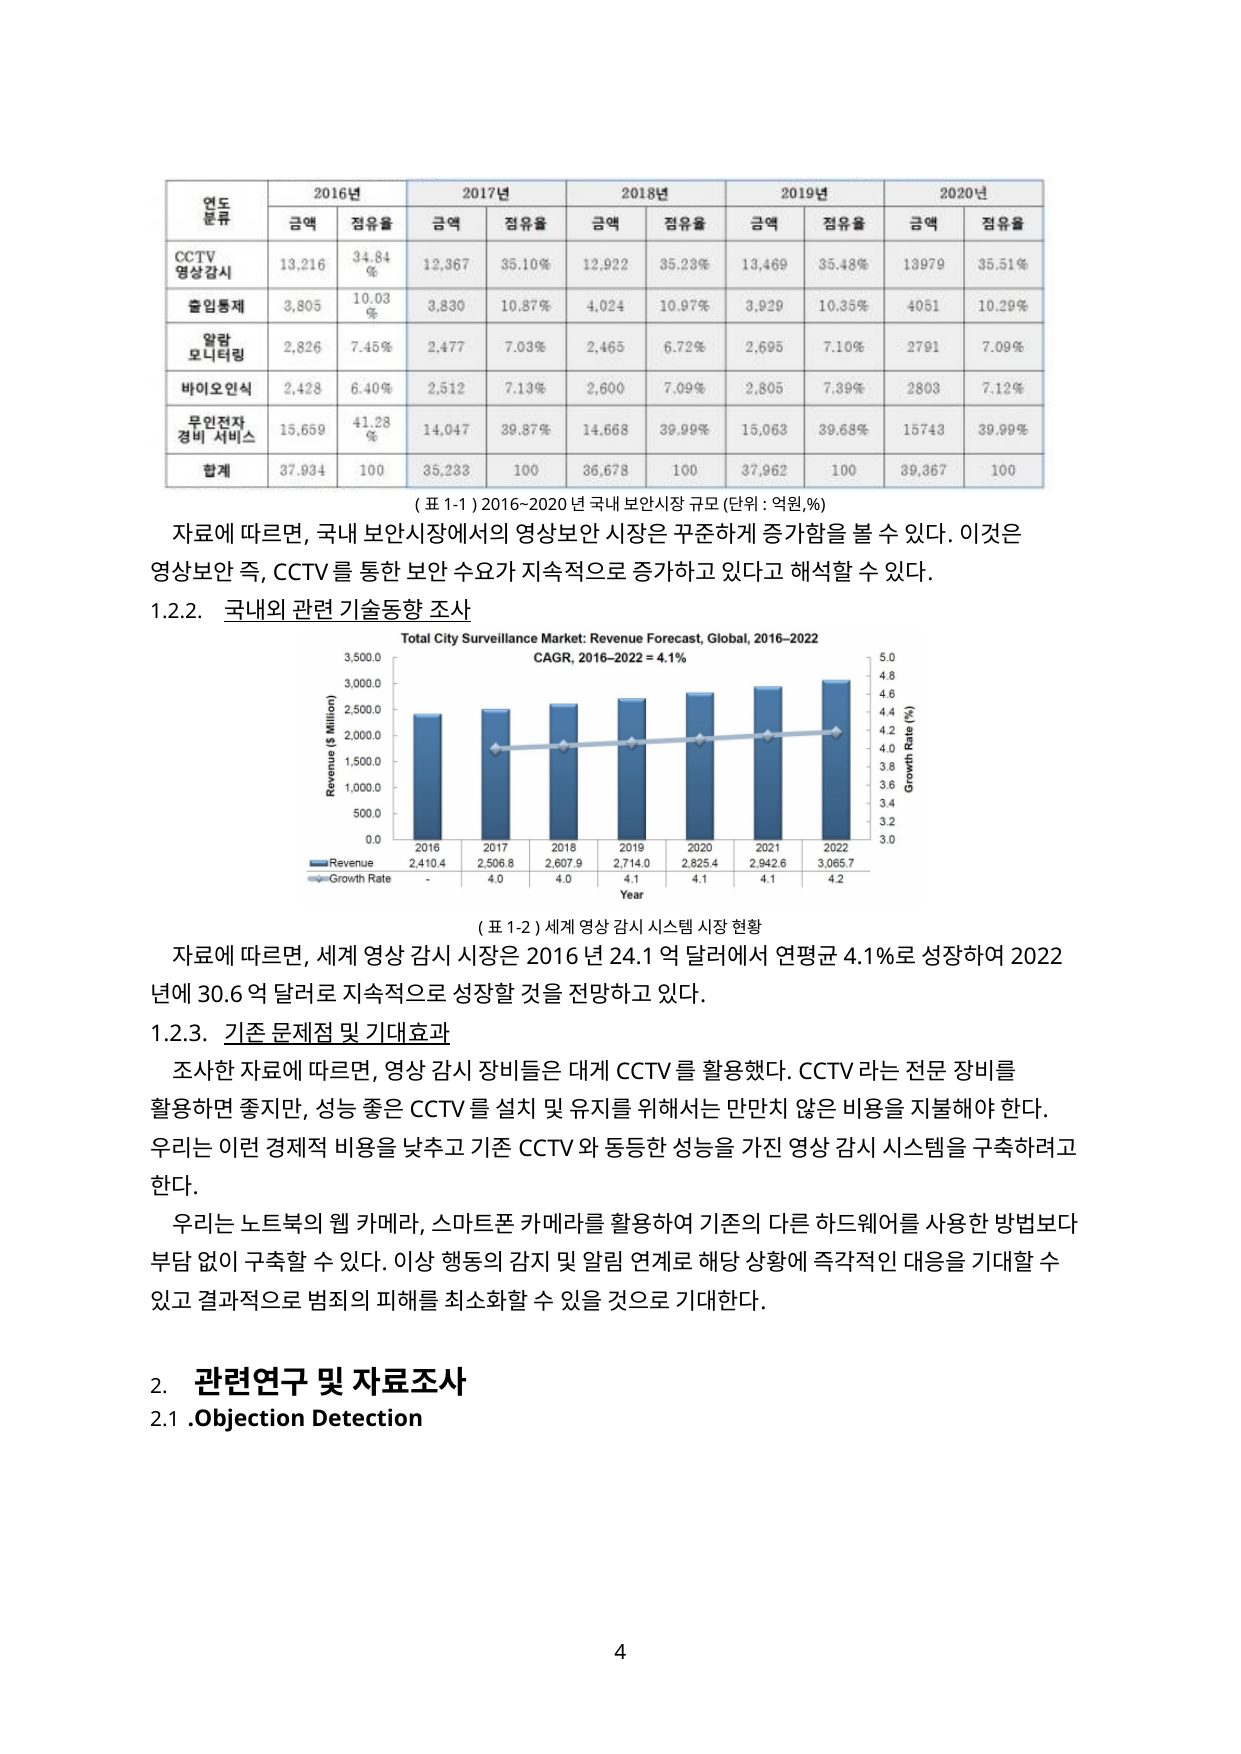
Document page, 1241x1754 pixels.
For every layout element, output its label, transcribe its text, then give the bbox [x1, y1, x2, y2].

picture [150, 177, 1054, 492]
list 관련연구 및 자료조사 [150, 1357, 1090, 1402]
text 조사한 자료에 따르면, 영상 감시 장비들은 대게 CCTV를 활용했다. CCTV라는 전문 장비를 활용하면 좋지만, 성능 좋은 CCTV를 설치 및 유지를 위해서는 만만치 않은 비용을 지불해야 한다. 우리는 이런 경제적 비용을 낮추고 기존 CCTV와 동등한 성능을 가진 영상 감시 시스템을 구축하려고 한다. [150, 1053, 1090, 1201]
text ( 표1-1 ) 2016~2020년 국내 보안시장 규모 (단위 : 억원,%) [150, 491, 1090, 516]
text 자료에 따르면, 세계 영상 감시 시장은 2016년 24.1억 달러에서 연평균 4.1%로 성장하여 2022년에 30.6억 달러로 지속적으로 성장할 것을 전망하고 있다. [150, 938, 1090, 1010]
text ( 표1-2 ) 세계 영상 감시 시스템 시장 현황 [150, 914, 1090, 938]
list 기존 문제점 및 기대효과 [150, 1015, 1090, 1048]
picture [293, 630, 947, 910]
list .Objection Detection [150, 1402, 1090, 1433]
text 자료에 따르면, 국내 보안시장에서의 영상보안 시장은 꾸준하게 증가함을 볼 수 있다. 이것은 영상보안 즉, CCTV를 통한 보안 수요가 지속적으로 증가하고 있다고 해석할 수 있다. [150, 516, 1090, 587]
text 우리는 노트북의 웹 카메라, 스마트폰 카메라를 활용하여 기존의 다른 하드웨어를 사용한 방법보다 부담 없이 구축할 수 있다. 이상 행동의 감지 및 알림 연계로 해당 상황에 즉각적인 대응을 기대할 수 있고 결과적으로 범죄의 피해를 최소화할 수 있을 것으로 기대한다. [150, 1206, 1090, 1316]
list 국내외 관련 기술동향 조사 [150, 592, 1090, 625]
